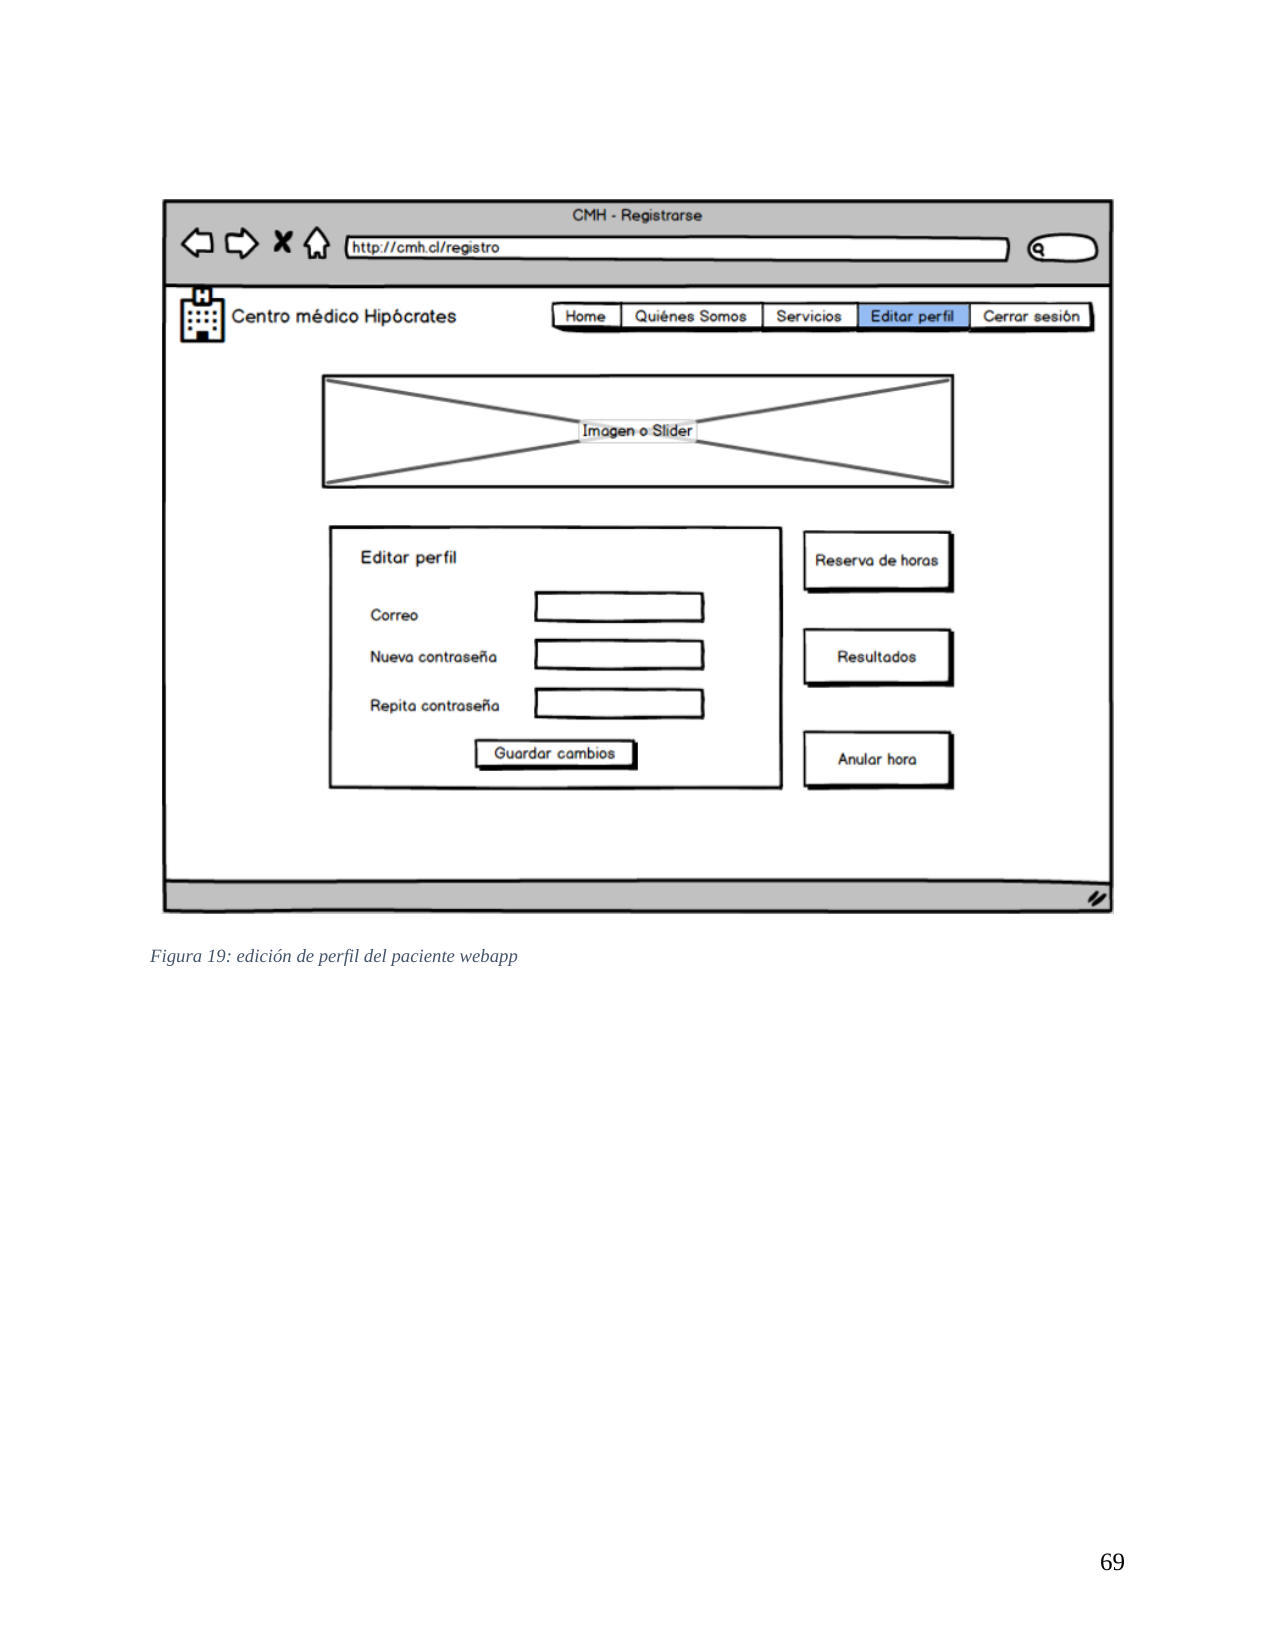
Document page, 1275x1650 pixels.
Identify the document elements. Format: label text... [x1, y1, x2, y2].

text Figura 19: edición de perfil del paciente webapp [150, 945, 1125, 966]
picture [150, 187, 1125, 942]
